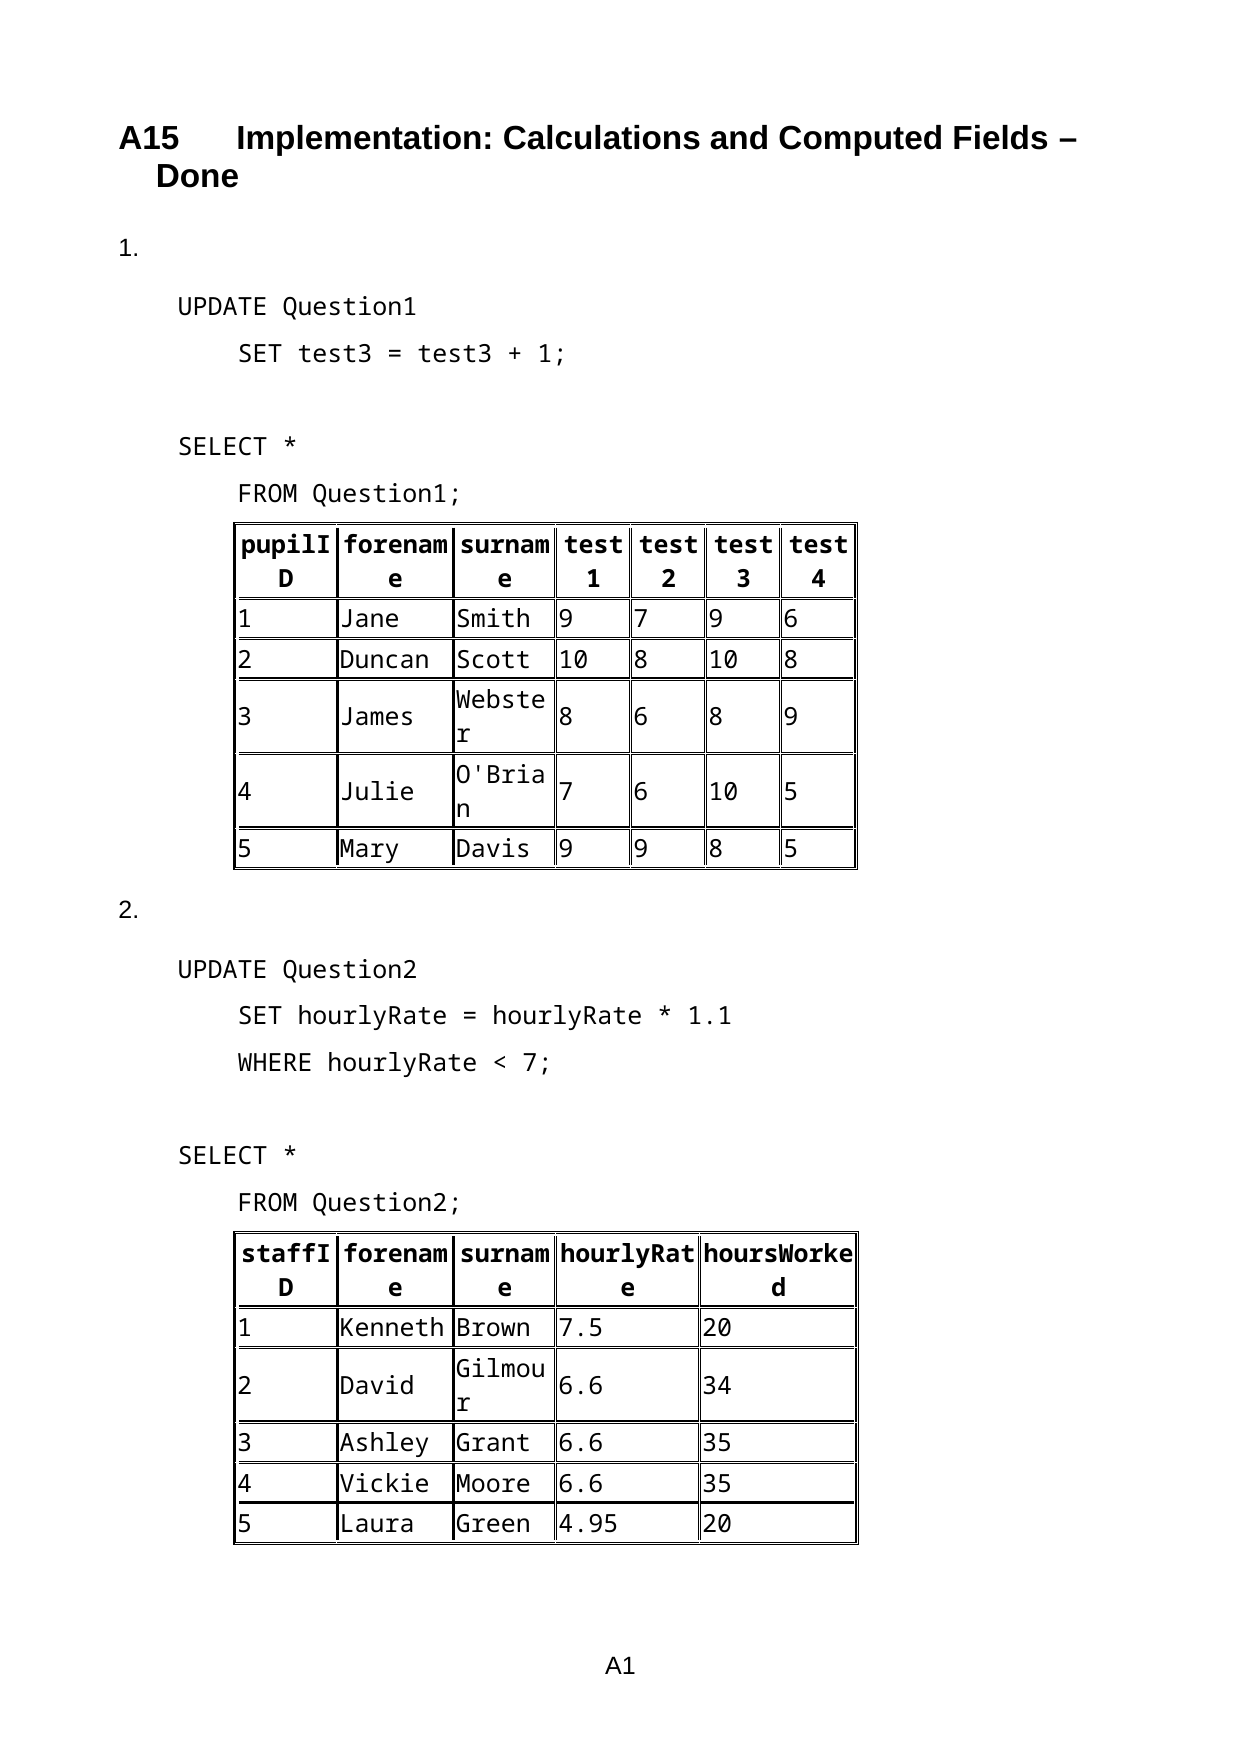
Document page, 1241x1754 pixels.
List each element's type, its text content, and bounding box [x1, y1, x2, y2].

text FROM Question1; [177, 475, 1122, 509]
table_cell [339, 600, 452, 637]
text SET hourlyRate = hourlyRate * 1.1 [177, 998, 1122, 1032]
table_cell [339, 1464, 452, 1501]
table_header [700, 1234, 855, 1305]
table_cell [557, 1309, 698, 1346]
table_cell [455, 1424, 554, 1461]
text SELECT * [177, 429, 1122, 463]
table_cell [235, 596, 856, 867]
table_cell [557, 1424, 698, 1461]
subtitle Implementation: Calculations and Computed Fields – Done [118, 118, 1122, 195]
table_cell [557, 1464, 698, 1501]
text UPDATE Question2 [177, 951, 1122, 985]
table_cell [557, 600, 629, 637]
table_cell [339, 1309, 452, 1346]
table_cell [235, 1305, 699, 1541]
text WHERE hourlyRate < 7; [177, 1044, 1122, 1078]
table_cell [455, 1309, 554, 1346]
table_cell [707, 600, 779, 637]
text UPDATE Question1 [177, 289, 1122, 323]
text SELECT * [177, 1138, 1122, 1172]
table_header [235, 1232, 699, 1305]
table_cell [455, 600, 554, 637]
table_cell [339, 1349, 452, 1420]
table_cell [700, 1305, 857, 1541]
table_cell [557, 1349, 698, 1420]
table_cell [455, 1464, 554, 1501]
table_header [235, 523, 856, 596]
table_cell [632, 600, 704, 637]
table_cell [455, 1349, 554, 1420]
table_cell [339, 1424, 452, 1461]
text SET test3 = test3 + 1; [177, 336, 1122, 370]
text FROM Question2; [177, 1184, 1122, 1218]
